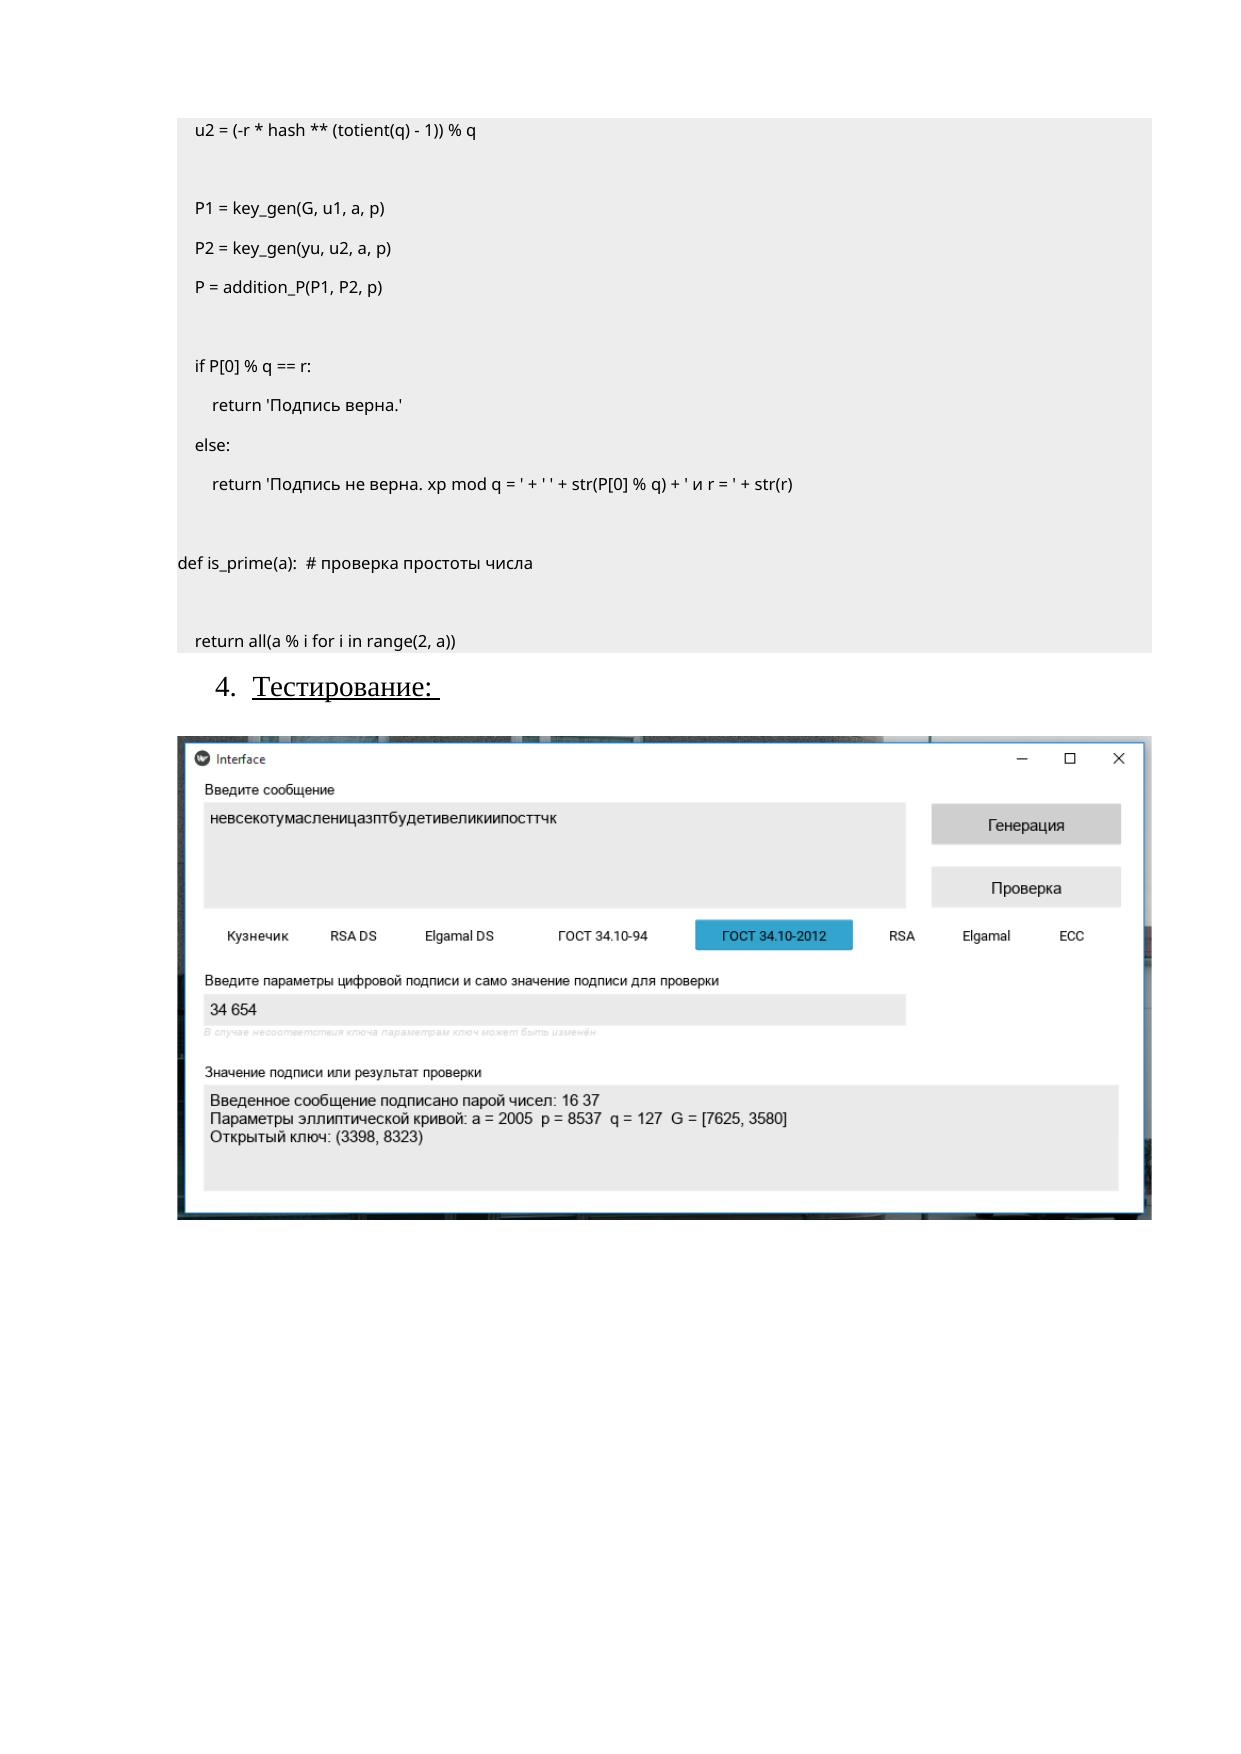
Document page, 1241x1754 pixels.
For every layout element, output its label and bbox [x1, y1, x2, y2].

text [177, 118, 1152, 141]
picture [177, 736, 1152, 1220]
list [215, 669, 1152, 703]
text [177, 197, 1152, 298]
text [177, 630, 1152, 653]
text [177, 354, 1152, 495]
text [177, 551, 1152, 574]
